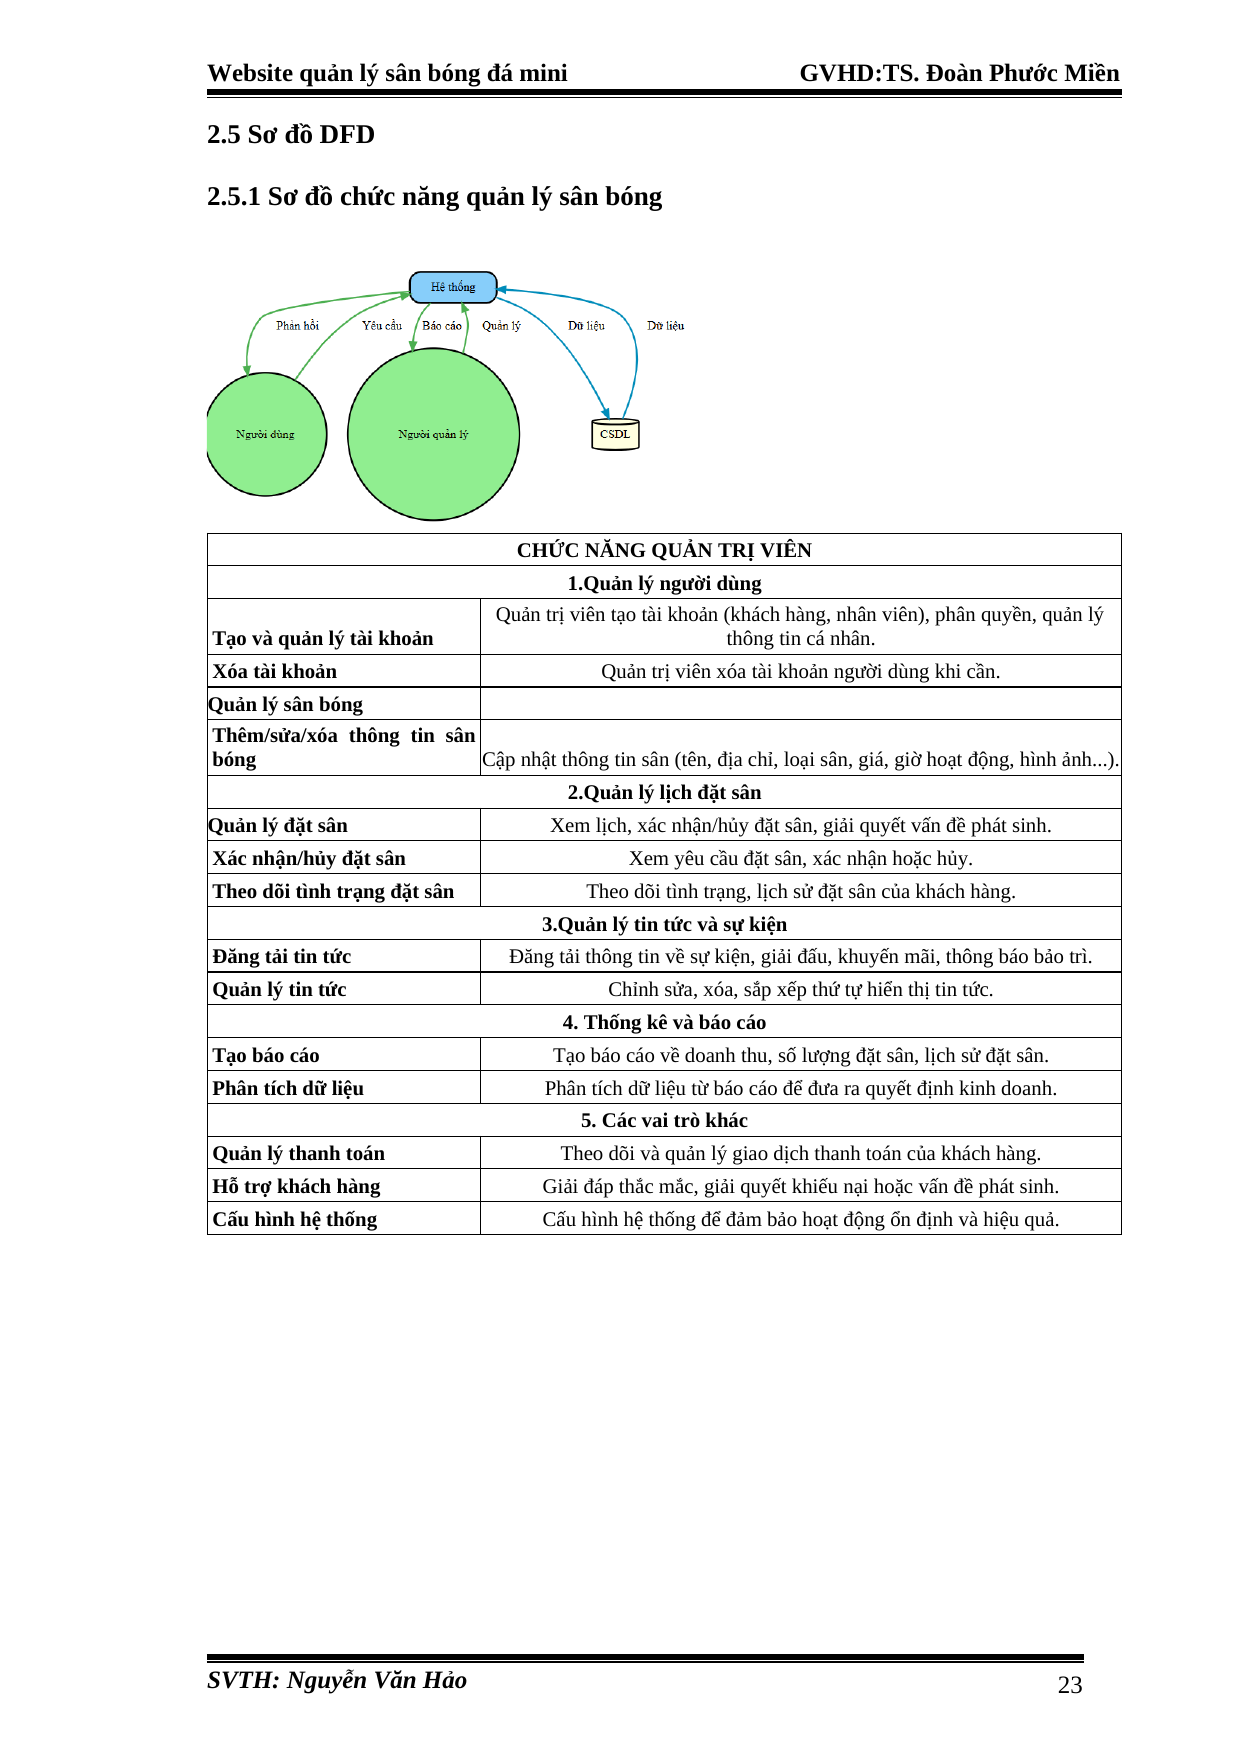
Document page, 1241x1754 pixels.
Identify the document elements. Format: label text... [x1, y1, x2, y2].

picture [206, 242, 699, 533]
table_cell Xóa tài khoản [208, 655, 480, 686]
table_cell Theo dõi và quản lý giao dịch thanh toán của khách hàng. [481, 1137, 1121, 1168]
table_cell Phân tích dữ liệu [208, 1071, 480, 1103]
table_cell 3.Quản lý tin tức và sự kiện [208, 907, 1121, 939]
table_cell Tạo báo cáo về doanh thu, số lượng đặt sân, lịch sử đặt sân. [481, 1038, 1121, 1070]
table_cell 5. Các vai trò khác [208, 1104, 1121, 1136]
table_cell Theo dõi tình trạng, lịch sử đặt sân của khách hàng. [481, 874, 1121, 906]
text 2.5 Sơ đồ DFD [207, 118, 1122, 149]
table_cell Chỉnh sửa, xóa, sắp xếp thứ tự hiển thị tin tức. [481, 973, 1121, 1004]
table_cell Đăng tải tin tức [208, 940, 480, 971]
table_cell Quản trị viên xóa tài khoản người dùng khi cần. [481, 655, 1121, 686]
table_cell Xem lịch, xác nhận/hủy đặt sân, giải quyết vấn đề phát sinh. [481, 809, 1121, 840]
table_cell 2.Quản lý lịch đặt sân [208, 776, 1121, 807]
table_cell Giải đáp thắc mắc, giải quyết khiếu nại hoặc vấn đề phát sinh. [481, 1169, 1121, 1201]
table_cell Thêm/sửa/xóa thông tin sân bóng [208, 720, 480, 774]
table_cell Cập nhật thông tin sân (tên, địa chỉ, loại sân, giá, giờ hoạt động, hình ảnh...). [481, 720, 1121, 774]
table_cell Quản lý thanh toán [208, 1137, 480, 1168]
table_cell Theo dõi tình trạng đặt sân [208, 874, 480, 906]
table_cell Xác nhận/hủy đặt sân [208, 841, 480, 873]
table_cell Phân tích dữ liệu từ báo cáo để đưa ra quyết định kinh doanh. [481, 1071, 1121, 1103]
table_cell Quản lý tin tức [208, 973, 480, 1004]
table_cell Quản lý đặt sân [208, 809, 480, 840]
text 2.5.1 Sơ đồ chức năng quản lý sân bóng [207, 180, 1122, 212]
table_cell Quản lý sân bóng [208, 688, 480, 719]
table_cell Cấu hình hệ thống [208, 1202, 480, 1234]
table_cell Tạo báo cáo [208, 1038, 480, 1070]
table_cell Xem yêu cầu đặt sân, xác nhận hoặc hủy. [481, 841, 1121, 873]
table_cell [481, 688, 1121, 719]
table_header CHỨC NĂNG QUẢN TRỊ VIÊN [208, 534, 1121, 565]
table_cell Quản trị viên tạo tài khoản (khách hàng, nhân viên), phân quyền, quản lý thông tin cá nhân. [481, 599, 1121, 653]
table_cell Cấu hình hệ thống để đảm bảo hoạt động ổn định và hiệu quả. [481, 1202, 1121, 1234]
table_cell Đăng tải thông tin về sự kiện, giải đấu, khuyến mãi, thông báo bảo trì. [481, 940, 1121, 971]
table_cell Tạo và quản lý tài khoản [208, 599, 480, 653]
table_cell 4. Thống kê và báo cáo [208, 1005, 1121, 1037]
table_cell 1.Quản lý người dùng [208, 566, 1121, 598]
table_cell Hỗ trợ khách hàng [208, 1169, 480, 1201]
